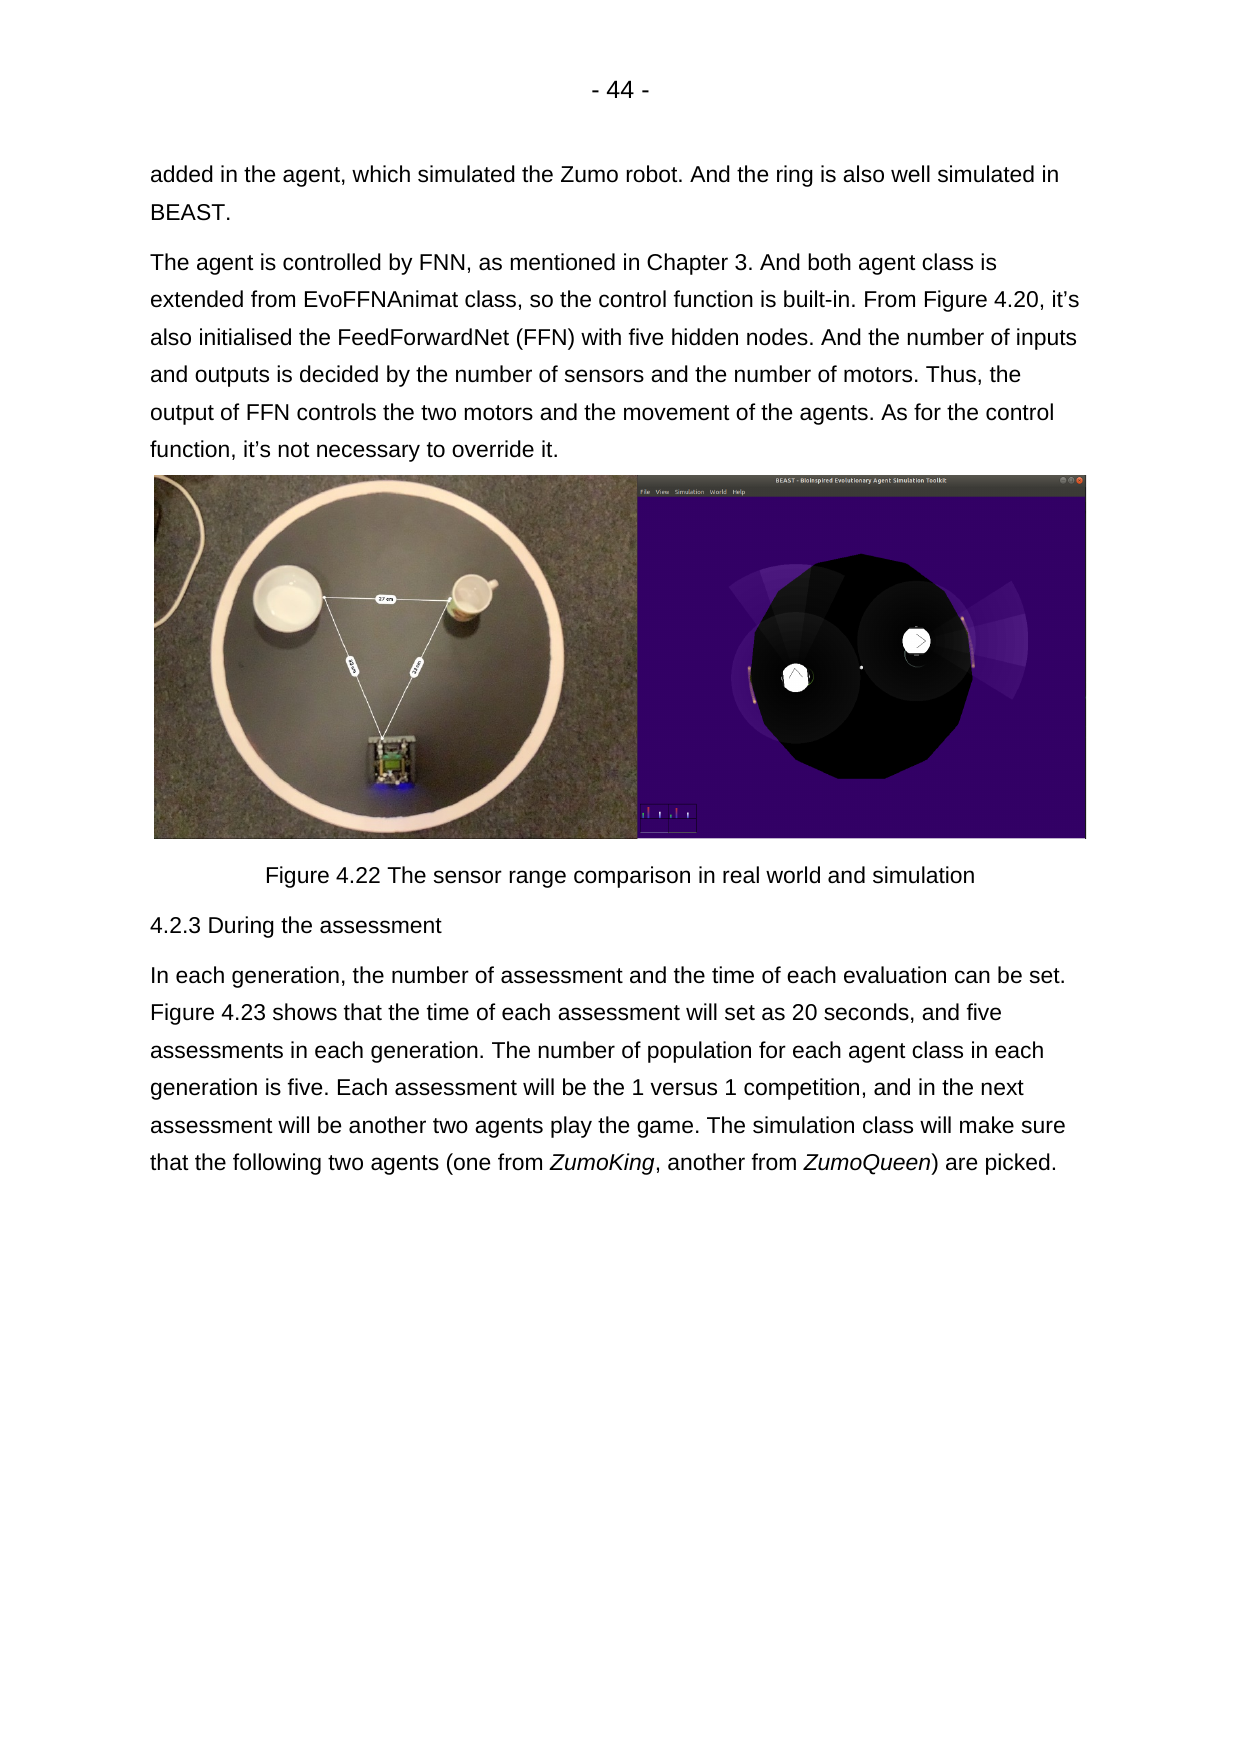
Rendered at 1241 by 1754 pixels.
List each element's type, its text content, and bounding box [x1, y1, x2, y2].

text In each generation, the number of assessment and the time of each evaluation can be set. Figure 4.23 shows that the time of each assessment will set as 20 seconds, and five assessments in each generation. The number of population for each agent class in each generation is five. Each assessment will be the 1 versus 1 competition, and in the next assessment will be another two agents play the game. The simulation class will make sure that the following two agents (one from ZumoKing, another from ZumoQueen) are picked. [150, 951, 1090, 1176]
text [150, 150, 1090, 225]
text Figure 4.22 The sensor range comparison in real world and simulation [150, 851, 1090, 888]
picture [154, 475, 1087, 839]
text The agent is controlled by FNN, as mentioned in Chapter 3. And both agent class is extended from EvoFFNAnimat class, so the control function is built-in. From Figure 4.20, it’s also initialised the FeedForwardNet (FFN) with five hidden nodes. And the number of inputs and outputs is decided by the number of sensors and the number of motors. Thus, the output of FFN controls the two motors and the movement of the agents. As for the control function, it’s not necessary to override it. [150, 237, 1090, 462]
text 4.2.3 During the assessment [150, 901, 1090, 938]
